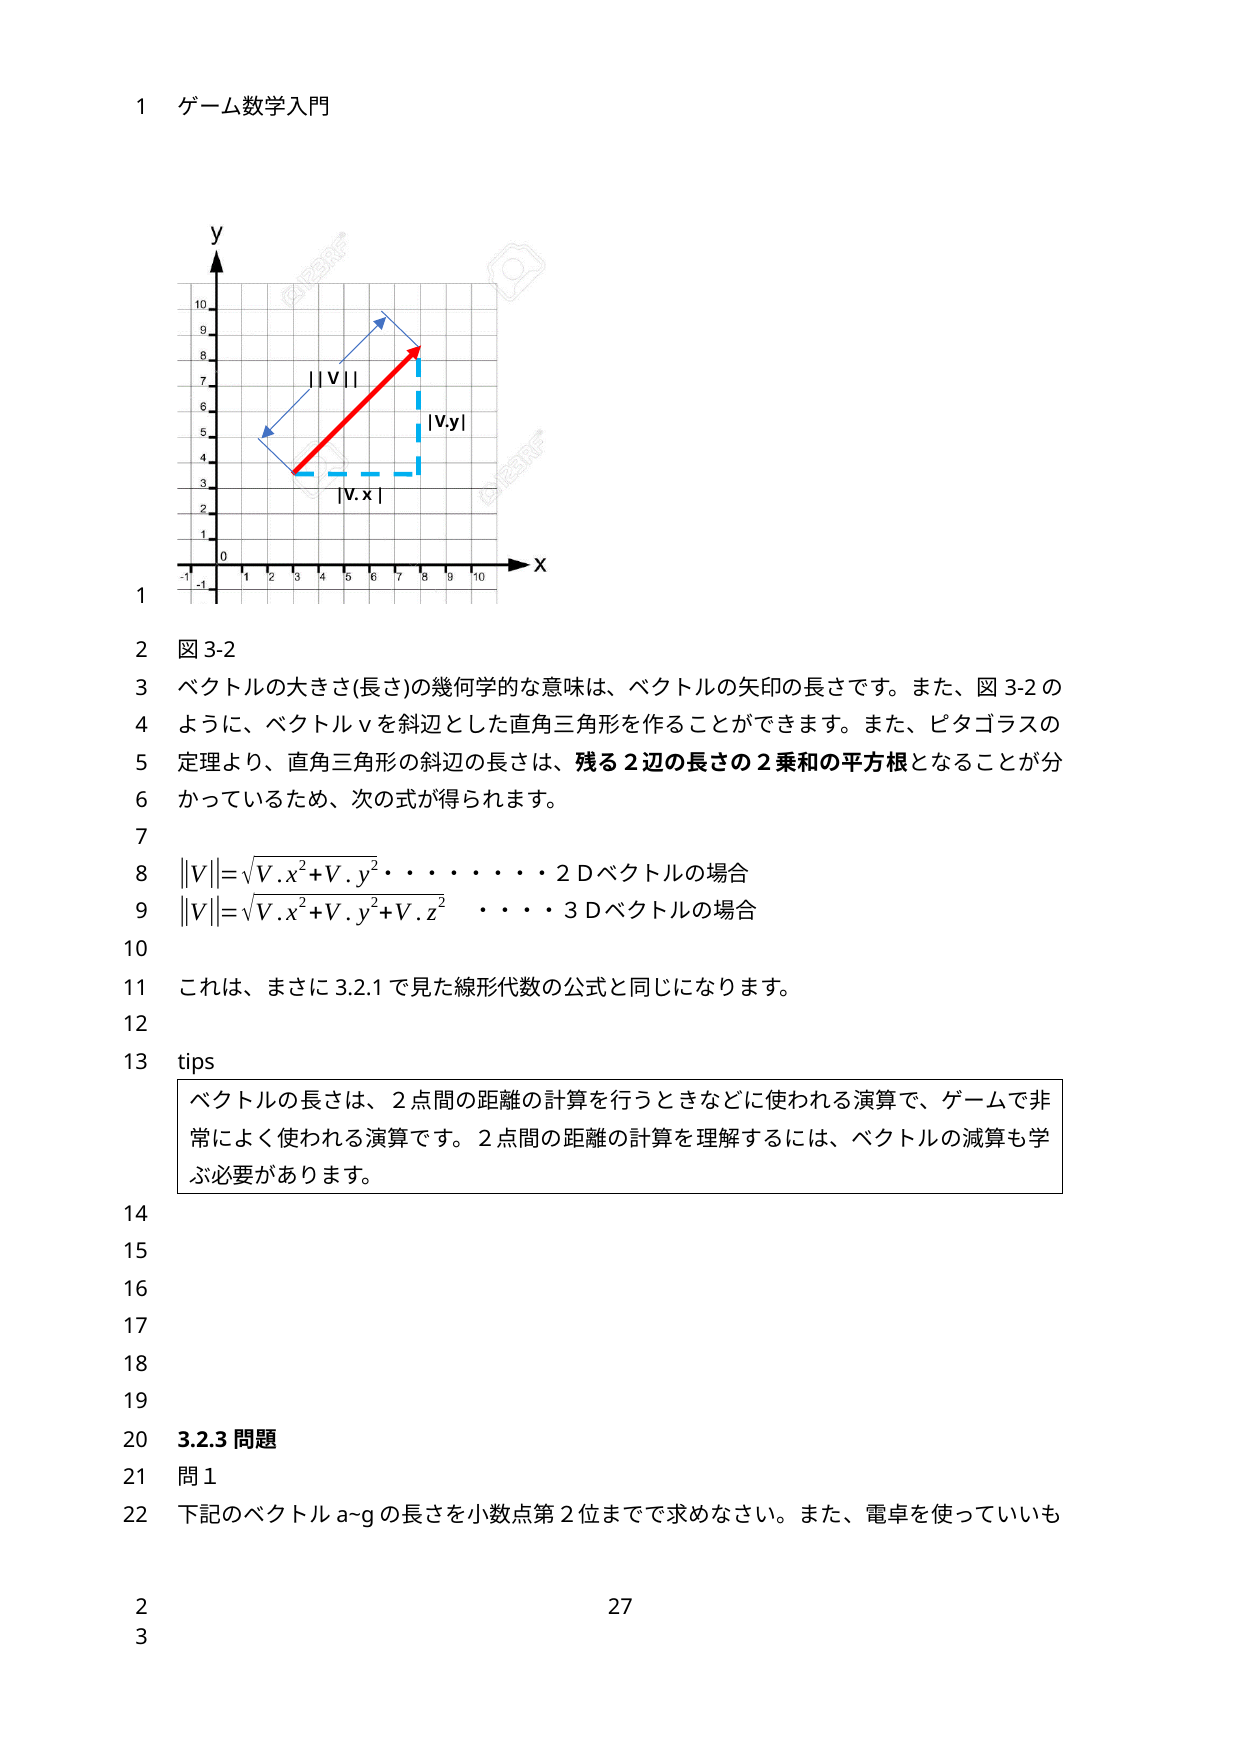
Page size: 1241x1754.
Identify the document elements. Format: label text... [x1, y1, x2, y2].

text ・・・・・・・・２Ｄベクトルの場合 [177, 854, 1063, 892]
text ・・・・３Ｄベクトルの場合 [177, 892, 1063, 929]
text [177, 1494, 1063, 1531]
text tips [177, 1042, 1063, 1079]
picture [177, 216, 565, 604]
text ベクトルの大きさ(長さ)の幾何学的な意味は、ベクトルの矢印の長さです。また、図3-2のように、ベクトルｖを斜辺とした直角三角形を作ることができます。また、ピタゴラスの定理より、直角三角形の斜辺の長さは、残る２辺の長さの２乗和の平方根となることが分かっているため、次の式が得られます。 [177, 667, 1063, 817]
text これは、まさに3.2.1で見た線形代数の公式と同じになります。 [177, 967, 1063, 1004]
table_header ベクトルの長さは、２点間の距離の計算を行うときなどに使われる演算で、ゲームで非常によく使われる演算です。２点間の距離の計算を理解するには、ベクトルの減算も学ぶ必要があります。 [178, 1080, 1062, 1193]
text 図3-2 [177, 629, 1063, 667]
subtitle 3.2.3 問題 [177, 1419, 1063, 1456]
text 問１ [177, 1456, 1063, 1494]
